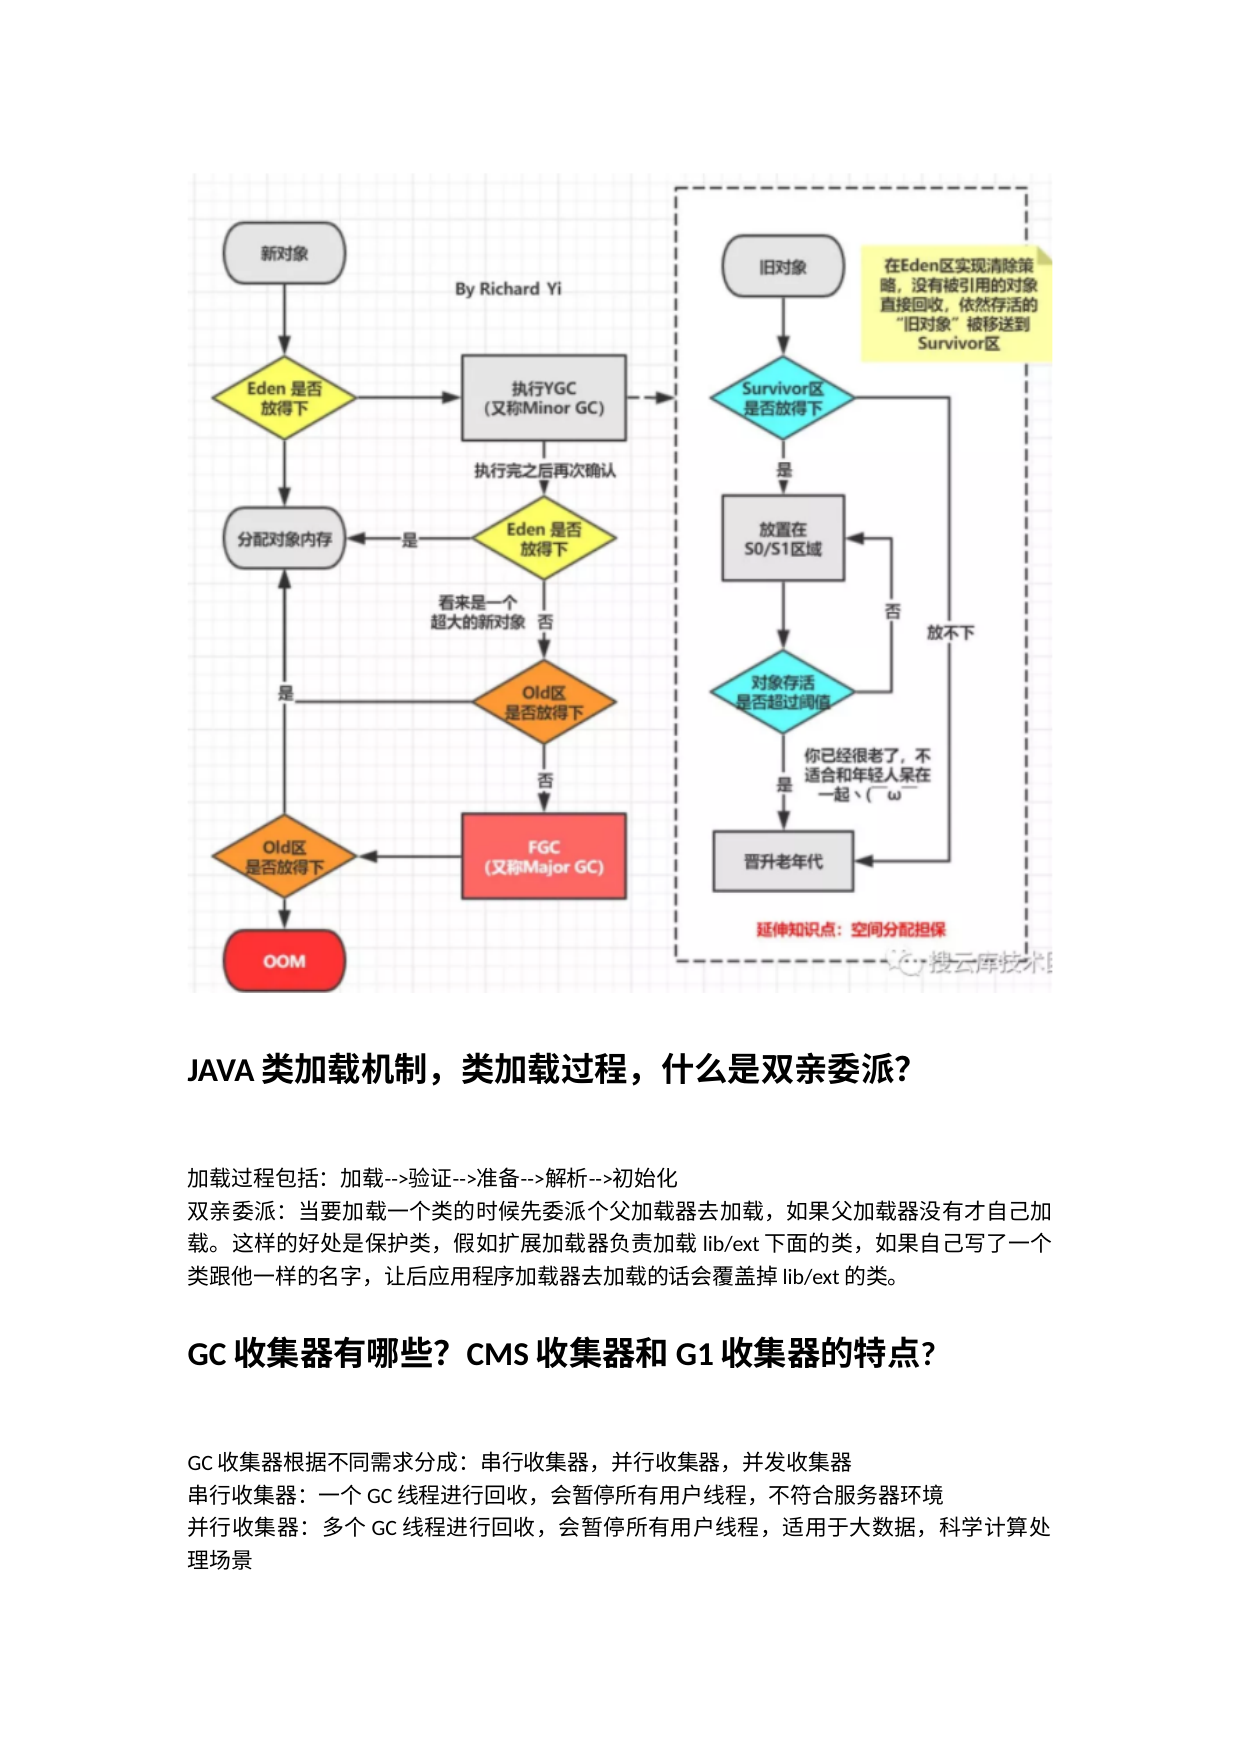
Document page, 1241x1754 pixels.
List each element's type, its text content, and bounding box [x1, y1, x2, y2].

text 并行收集器：多个GC线程进行回收，会暂停所有用户线程，适用于大数据，科学计算处理场景 [187, 1510, 1053, 1575]
subtitle JAVA类加载机制，类加载过程，什么是双亲委派？ [187, 1034, 1053, 1099]
text GC收集器根据不同需求分成：串行收集器，并行收集器，并发收集器 [187, 1445, 1053, 1477]
subtitle GC收集器有哪些？CMS收集器和G1收集器的特点? [187, 1318, 1053, 1383]
text 加载过程包括：加载-->验证-->准备-->解析-->初始化 [187, 1161, 1053, 1193]
text 双亲委派：当要加载一个类的时候先委派个父加载器去加载，如果父加载器没有才自己加载。这样的好处是保护类，假如扩展加载器负责加载lib/ext下面的类，如果自己写了一个类跟他一样的名字，让后应用程序加载器去加载的话会覆盖掉lib/ext的类。 [187, 1193, 1053, 1291]
picture [187, 162, 1053, 993]
text 串行收集器：一个GC线程进行回收，会暂停所有用户线程，不符合服务器环境 [187, 1477, 1053, 1510]
